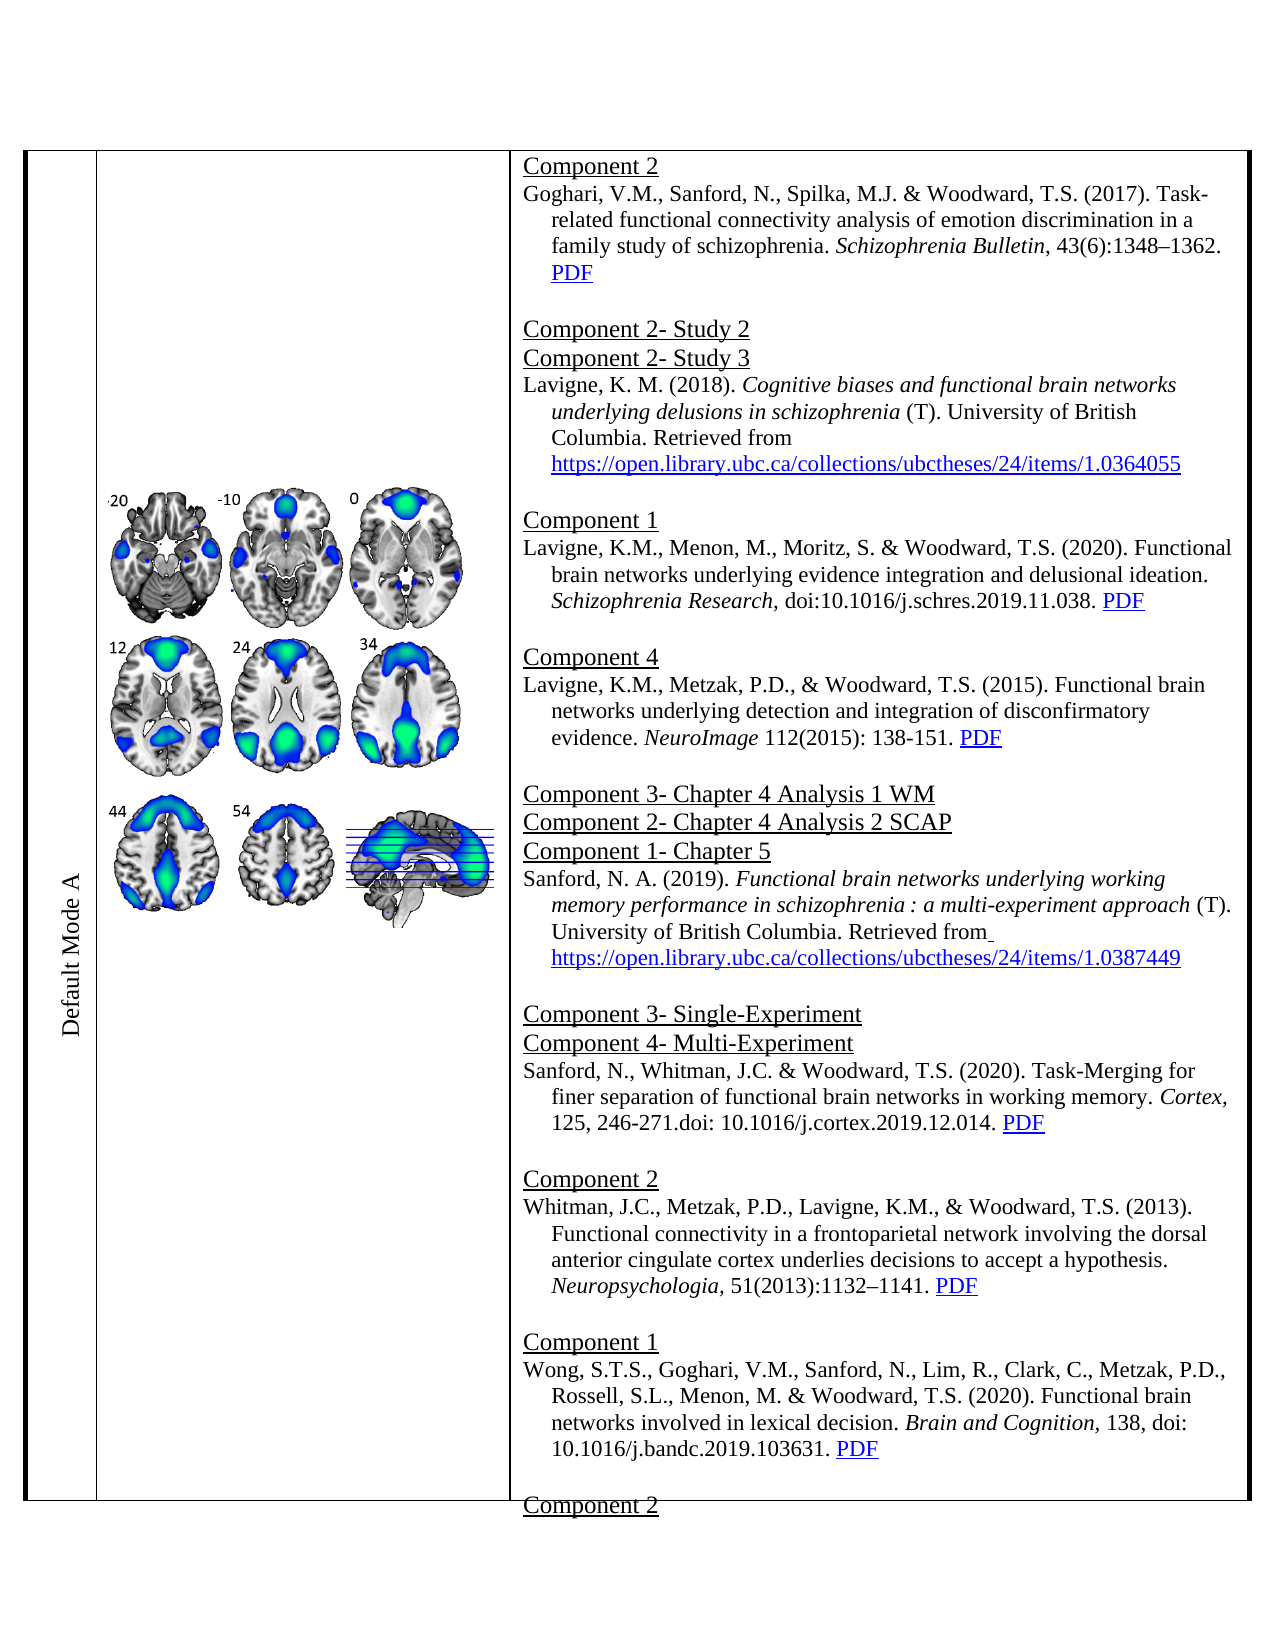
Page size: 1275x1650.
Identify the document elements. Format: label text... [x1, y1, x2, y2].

table_cell Default Mode A [28, 151, 96, 1500]
table_cell Component 2 Goghari, V.M., Sanford, N., Spilka, M.J. & Woodward, T.S. (2017). Task-related functional connectivity analysis of emotion discrimination in a family study of schizophrenia. Schizophrenia Bulletin, 43(6):1348–1362. PDF Component 2- Study 2 Component 2- Study 3 Lavigne, K. M. (2018). Cognitive biases and functional brain networks underlying delusions in schizophrenia (T). University of British Columbia. Retrieved from https://open.library.ubc.ca/‌collections/ubctheses/24/items/1.0364055 Component 1 Lavigne, K.M., Menon, M., Moritz, S. & Woodward, T.S. (2020). Functional brain networks underlying evidence integration and delusional ideation. Schizophrenia Research, doi:10.1016/j.schres.2019.11.038. PDF Component 4 Lavigne, K.M., Metzak, P.D., & Woodward, T.S. (2015). Functional brain networks underlying detection and integration of disconfirmatory evidence. NeuroImage 112(2015): 138-151. PDF Component 3- Chapter 4 Analysis 1 WM Component 2- Chapter 4 Analysis 2 SCAP Component 1- Chapter 5 Sanford, N. A. (2019). Functional brain networks underlying working memory performance in schizophrenia : a multi-experiment approach (T). University of British Columbia. Retrieved from https://open.library.ubc.ca/collections/ubctheses/24/items/1.0387449 Component 3- Single-Experiment Component 4- Multi-Experiment Sanford, N., Whitman, J.C. & Woodward, T.S. (2020). Task-Merging for finer separation of functional brain networks in working memory. Cortex, 125, 246-271.doi: 10.1016/j.cortex.2019.12.014. PDF Component 2 Whitman, J.C., Metzak, P.D., Lavigne, K.M., & Woodward, T.S. (2013). Functional connectivity in a frontoparietal network involving the dorsal anterior cingulate cortex underlies decisions to accept a hypothesis. Neuropsychologia, 51(2013):1132–1141. PDF Component 1 Wong, S.T.S., Goghari, V.M., Sanford, N., Lim, R., Clark, C., Metzak, P.D., Rossell, S.L., Menon, M. & Woodward, T.S. (2020). Functional brain networks involved in lexical decision. Brain and Cognition, 138, doi: 10.1016/j.bandc.2019.103631. PDF Component 2 Woodward, T.S., Leong, K., Sanford, N., Tipper, C.M., & Lavigne, K.M. (2016). Altered balance of functional brain networks in schizophrenia. Psychiatry Research: Neuroimaging, 248:94-104. PDF Component 2 Woodward, T.S., Tipper, C.M., Leung, A., Lavigne, K.M., Sanford, N., Metzak, P.D. (2015). Reduced functional connectivity during controlled semantic integration in schizophrenia: A multivariate approach. Human Brain Mapping, 36: 2948-2964. PDF [511, 151, 1247, 1500]
table_cell [97, 151, 509, 1500]
picture [108, 485, 494, 928]
